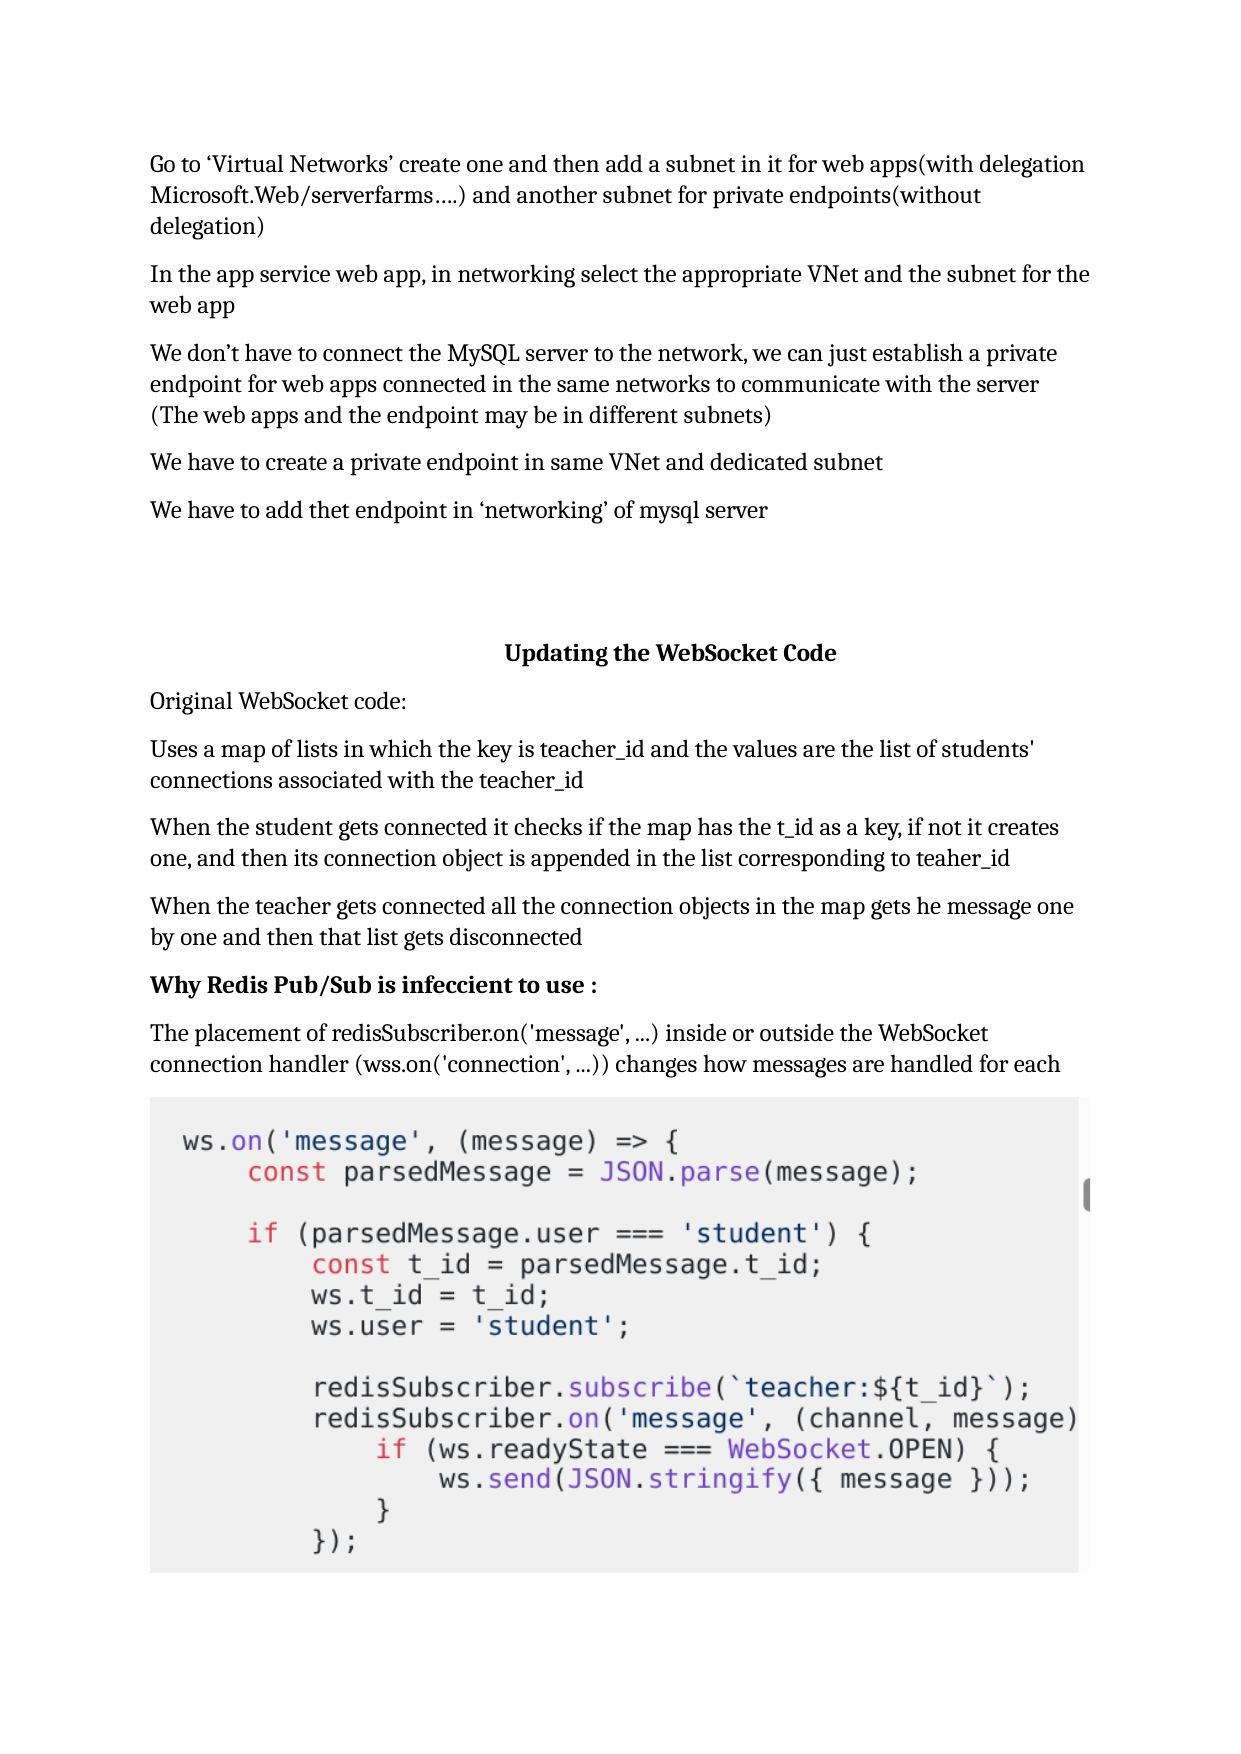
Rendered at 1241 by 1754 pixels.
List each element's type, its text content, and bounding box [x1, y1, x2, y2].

picture [150, 1097, 1091, 1573]
text Uses a map of lists in which the key is teacher_id and the values are the list of students' connections associated with the teacher_id [150, 734, 1090, 794]
text Original WebSocket code: [150, 687, 1090, 716]
text Go to ‘Virtual Networks’ create one and then add a subnet in it for web apps(with delegation Microsoft.Web/serverfarms….) and another subnet for private endpoints(without delegation) [150, 150, 1090, 241]
text We don’t have to connect the MySQL server to the network, we can just establish a private endpoint for web apps connected in the same networks to communicate with the server (The web apps and the endpoint may be in different subnets) [150, 338, 1090, 429]
text Updating the WebSocket Code [150, 639, 1090, 668]
text When the teacher gets connected all the connection objects in the map gets he message one by one and then that list gets disconnected [150, 892, 1090, 952]
text Why Redis Pub/Sub is infeccient to use : [150, 971, 1090, 999]
text The placement of redisSubscriber.on('message', ...) inside or outside the WebSocket connection handler (wss.on('connection', ...)) changes how messages are handled for each [150, 1018, 1090, 1078]
text In the app service web app, in networking select the appropriate VNet and the subnet for the web app [150, 260, 1090, 319]
text We have to create a private endpoint in same VNet and dedicated subnet [150, 448, 1090, 477]
text When the student gets connected it checks if the map has the t_id as a key, if not it creates one, and then its connection object is appended in the list corresponding to teaher_id [150, 813, 1090, 873]
text We have to add thet endpoint in ‘networking’ of mysql server [150, 496, 1090, 525]
